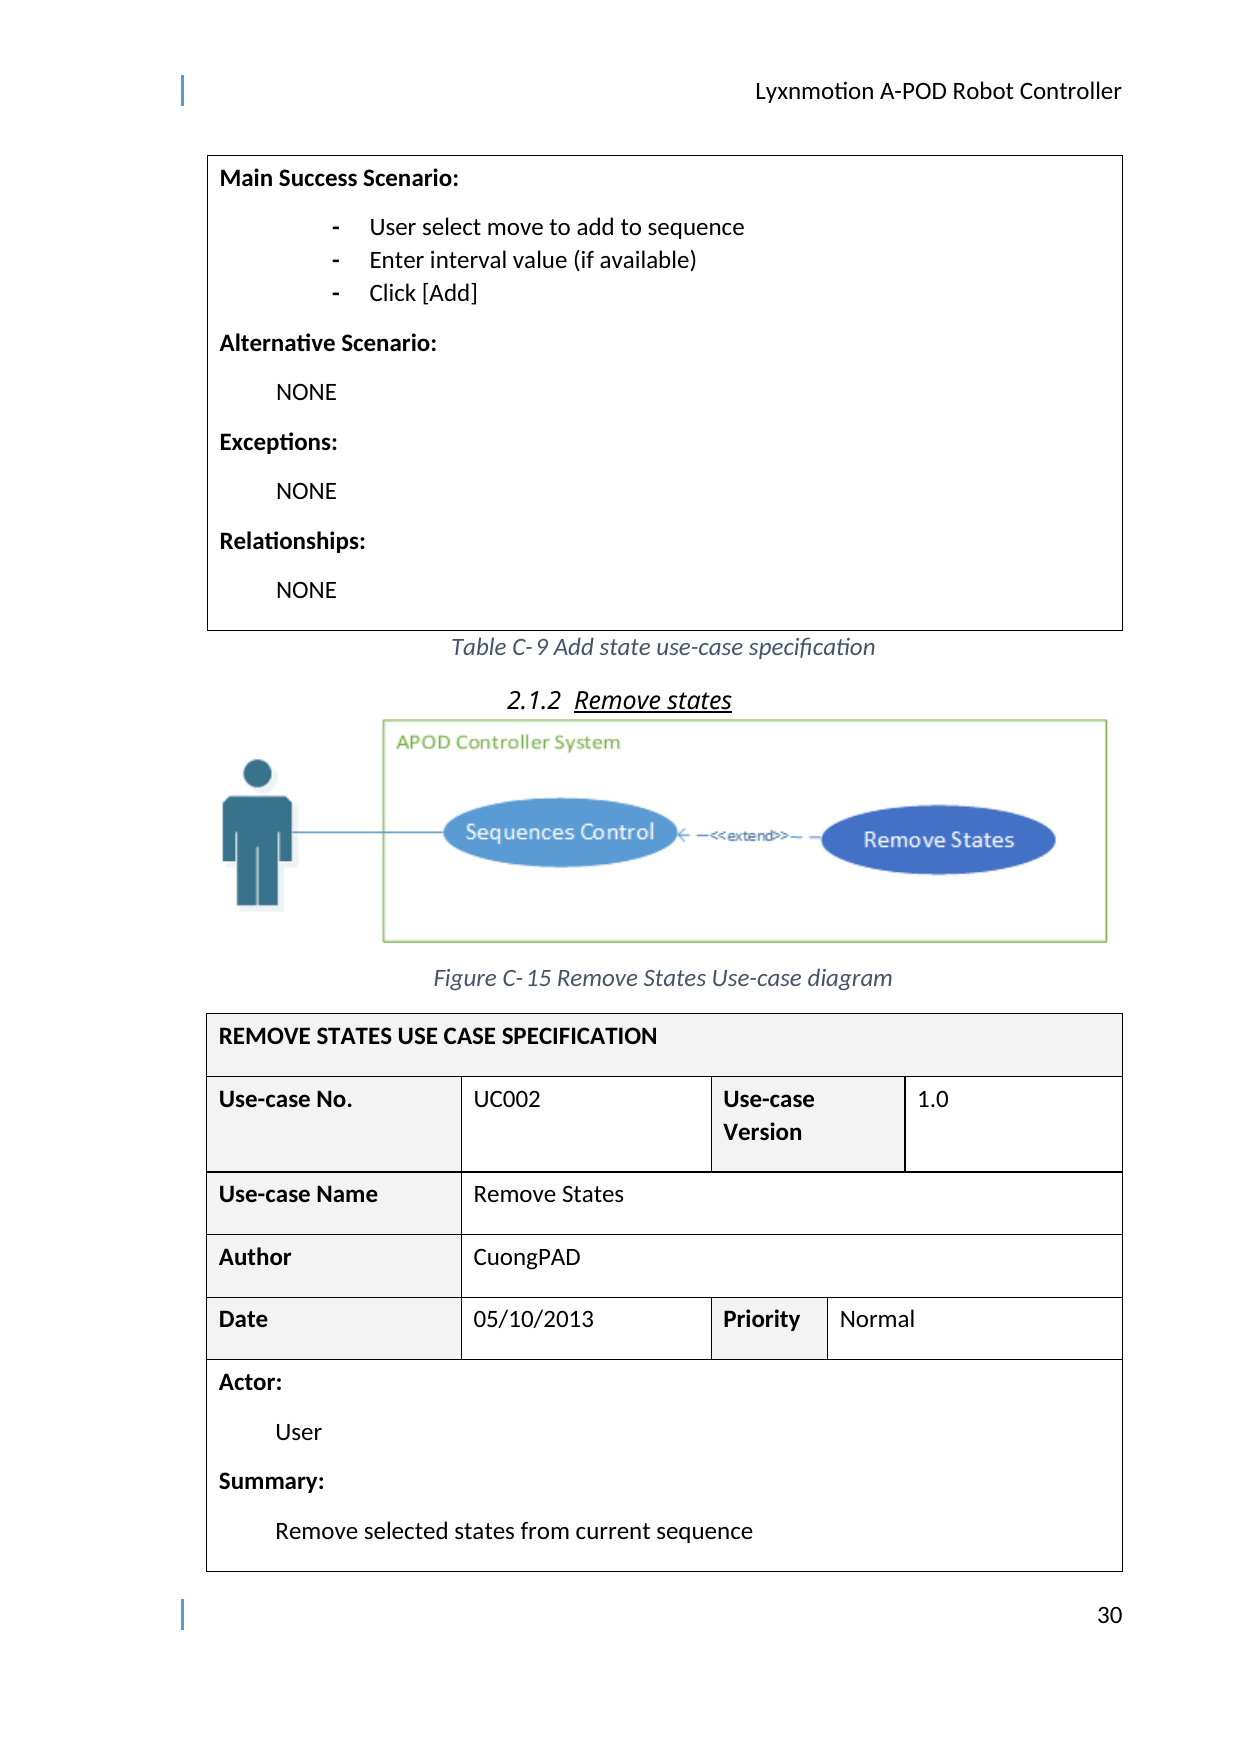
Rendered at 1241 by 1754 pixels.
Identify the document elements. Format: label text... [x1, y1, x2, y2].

table_header REMOVE STATES USE CASE SPECIFICATION [207, 1014, 1122, 1076]
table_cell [208, 156, 1122, 630]
table_cell 1.0 [906, 1077, 1122, 1171]
table_cell Normal [828, 1298, 1122, 1359]
table_cell Use-case No. [207, 1077, 461, 1171]
table_cell Author [207, 1235, 461, 1297]
subtitle Remove states [507, 683, 1122, 717]
table_cell Priority [712, 1298, 827, 1359]
table_cell Use-case Version [712, 1077, 904, 1171]
table_cell 05/10/2013 [462, 1298, 711, 1359]
table_cell Remove States [462, 1173, 1122, 1234]
table_cell CuongPAD [462, 1235, 1122, 1297]
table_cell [207, 1360, 1122, 1571]
table_cell UC002 [462, 1077, 711, 1171]
picture [220, 719, 1109, 943]
table_cell Use-case Name [207, 1173, 461, 1234]
table_cell Date [207, 1298, 461, 1359]
